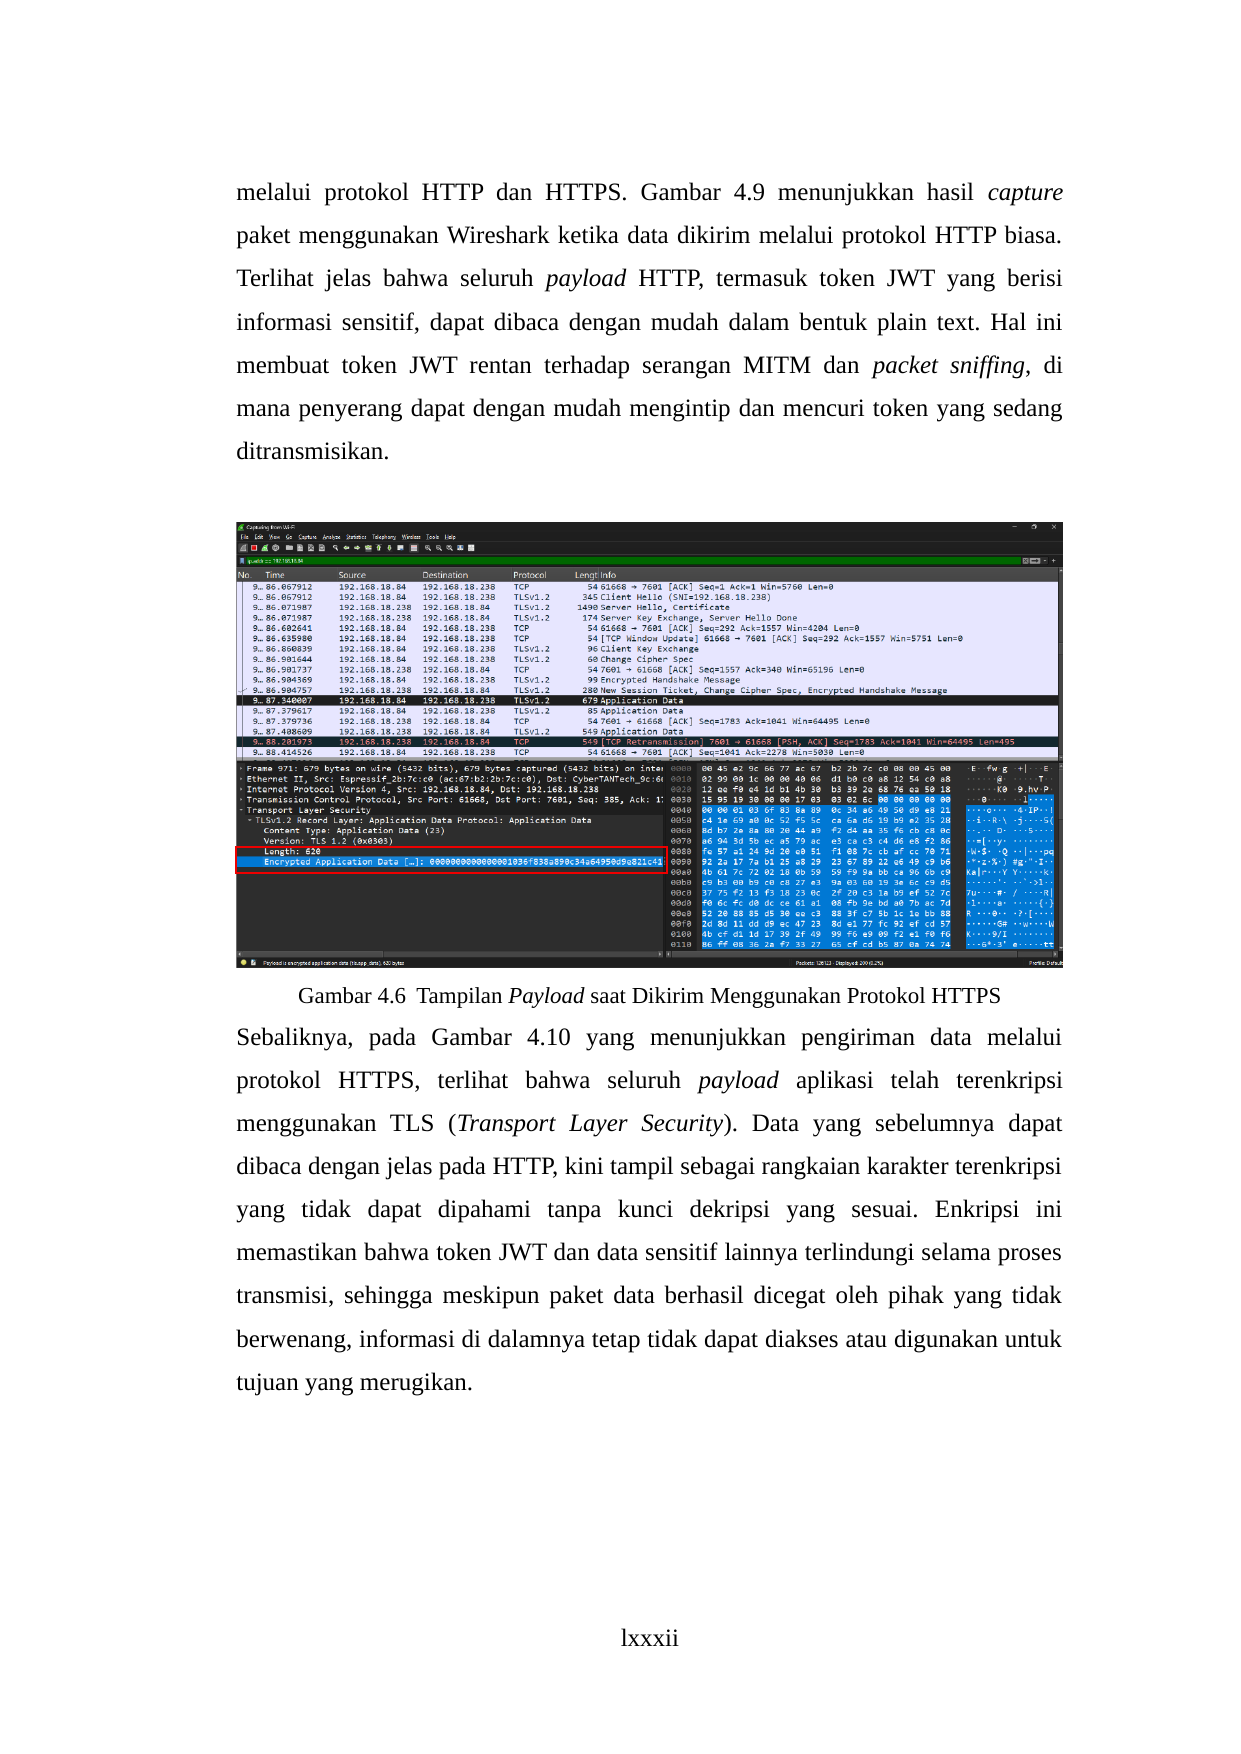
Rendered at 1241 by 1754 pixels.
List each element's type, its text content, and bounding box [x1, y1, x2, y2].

picture [237, 848, 666, 872]
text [236, 177, 1063, 465]
picture [236, 522, 1063, 968]
text Sebaliknya, pada Gambar 4.10 yang menunjukkan pengiriman data melalui protokol HTTPS, terlihat bahwa seluruh payload aplikasi telah terenkripsi menggunakan TLS (Transport Layer Security). Data yang sebelumnya dapat dibaca dengan jelas pada HTTP, kini tampil sebagai rangkaian karakter terenkripsi yang tidak dapat dipahami tanpa kunci dekripsi yang sesuai. Enkripsi ini memastikan bahwa token JWT dan data sensitif lainnya terlindungi selama proses transmisi, sehingga meskipun paket data berhasil dicegat oleh pihak yang tidak berwenang, informasi di dalamnya tetap tidak dapat diakses atau digunakan untuk tujuan yang merugikan. [236, 1022, 1063, 1396]
text Tampilan Payload saat Dikirim Menggunakan Protokol HTTPS [236, 982, 1063, 1009]
